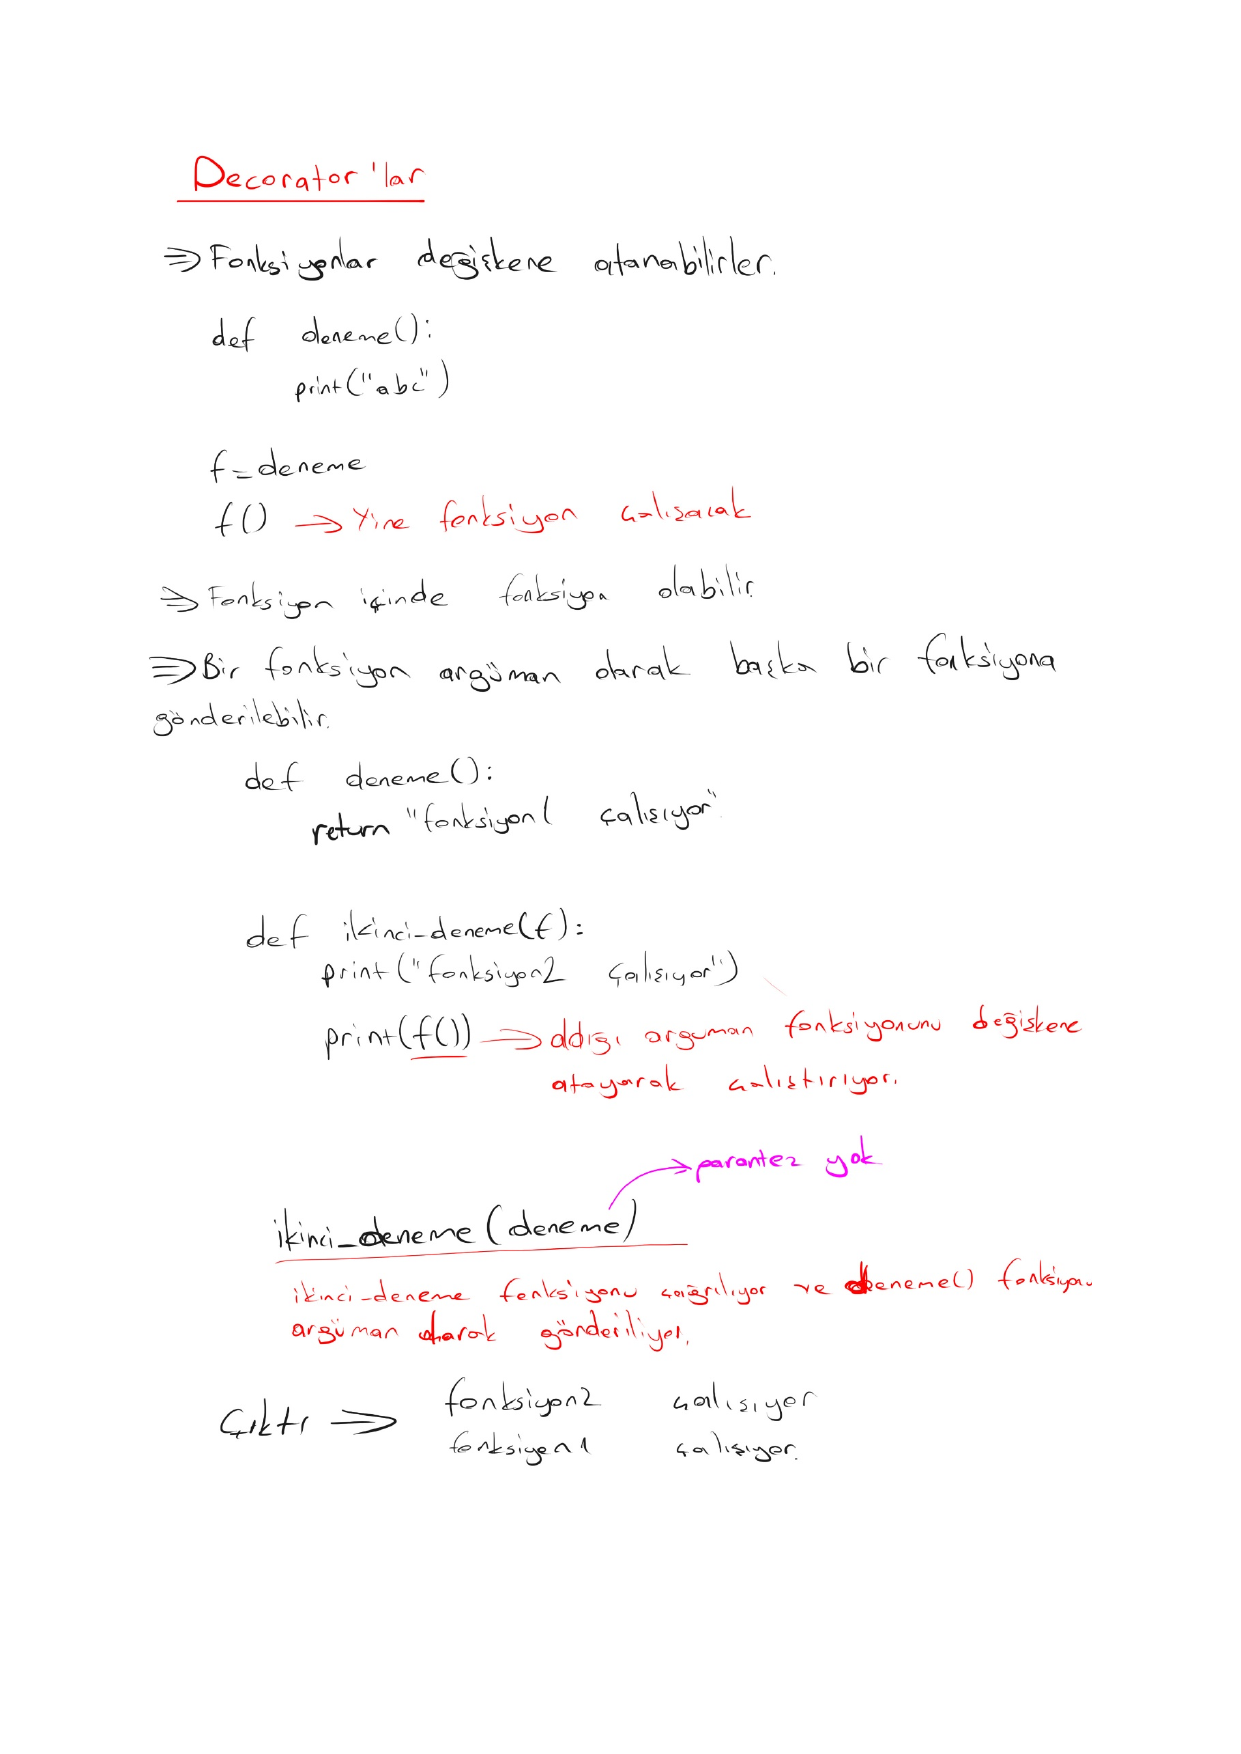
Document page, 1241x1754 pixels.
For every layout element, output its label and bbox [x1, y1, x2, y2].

picture [147, 147, 1092, 1485]
